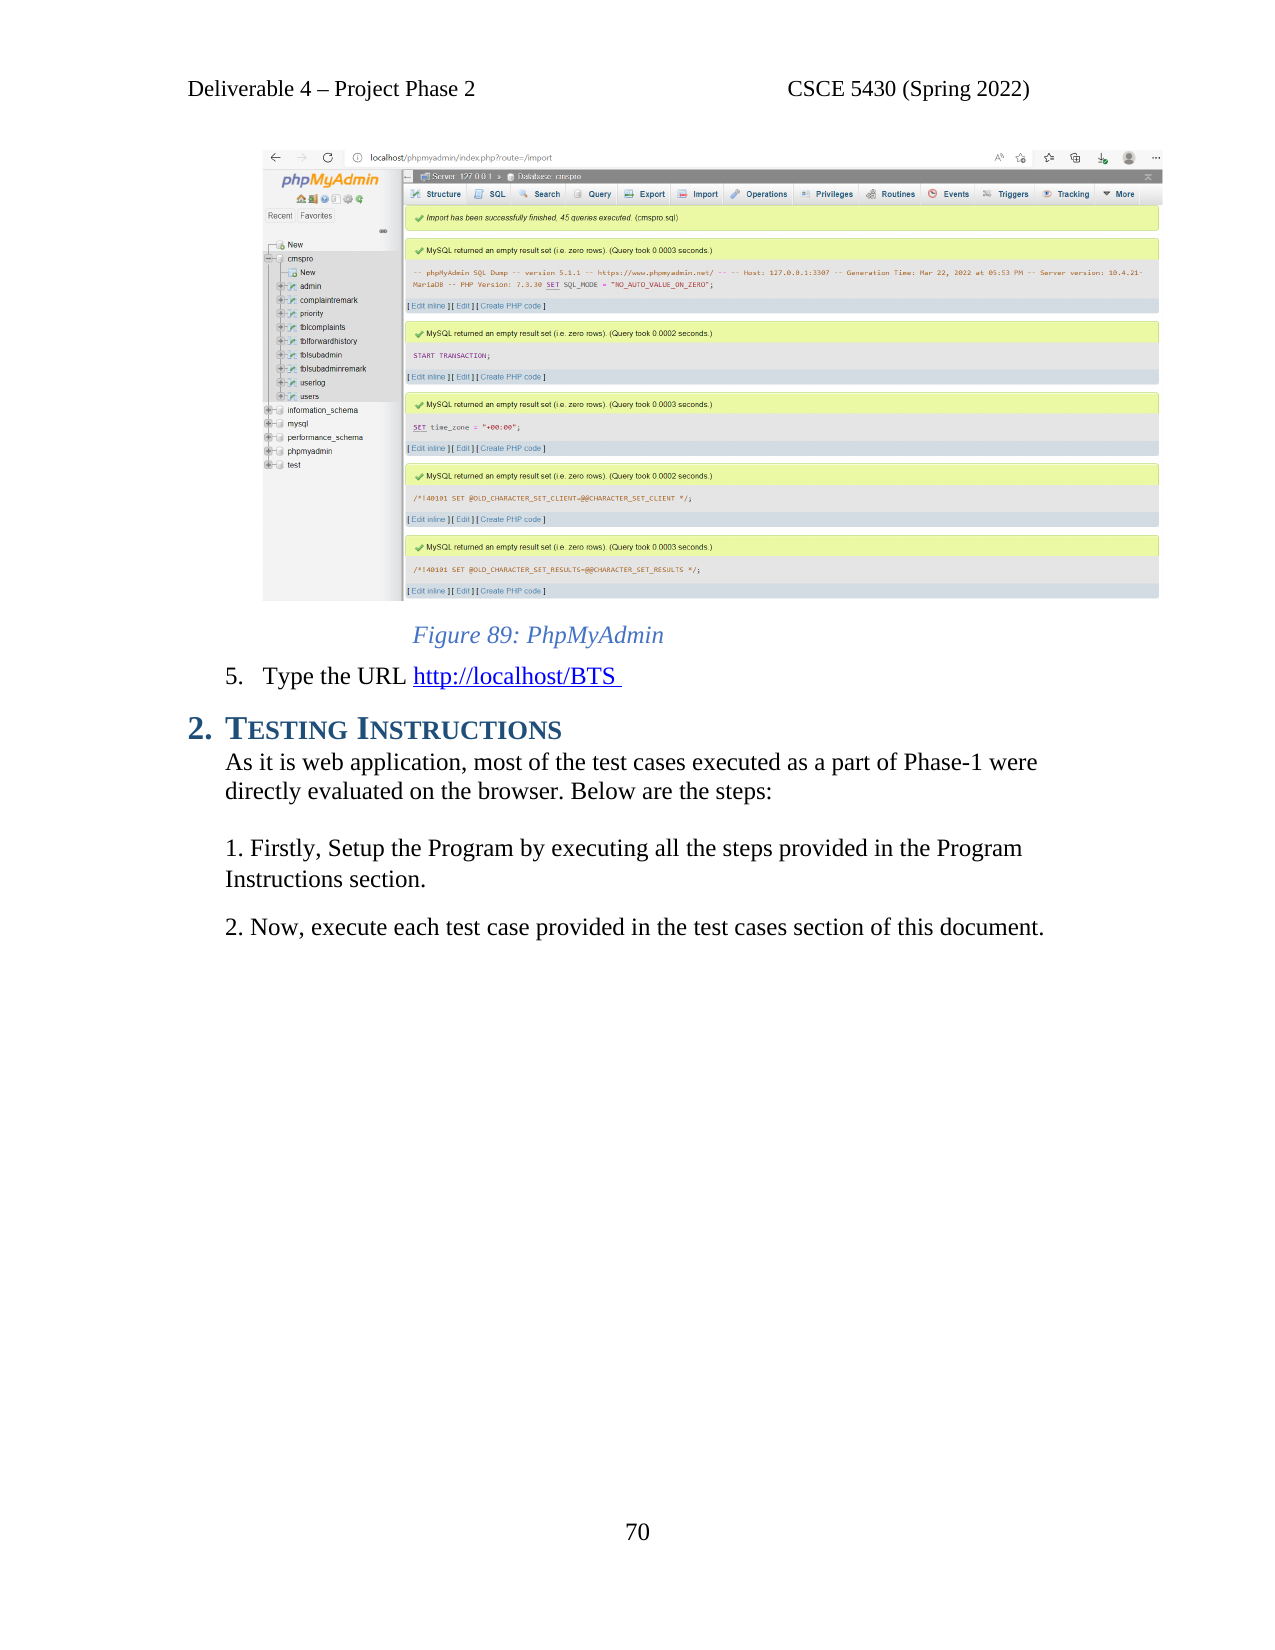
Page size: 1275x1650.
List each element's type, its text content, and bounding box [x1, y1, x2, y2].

text 2. Now, execute each test case provided in the test cases section of this document. [225, 912, 1116, 941]
picture [262, 150, 1163, 601]
text Figure 89: PhpMyAdmin [337, 620, 1087, 648]
list Type the URL http://localhost/BTS [225, 661, 1116, 690]
text 1. Firstly, Setup the Program by executing all the steps provided in the Program Instructions section. [225, 833, 1116, 893]
subtitle Testing Instructions [187, 709, 1087, 747]
text As it is web application, most of the test cases executed as a part of Phase-1 were directly evaluated on the browser. Below are the steps: [225, 747, 1087, 804]
